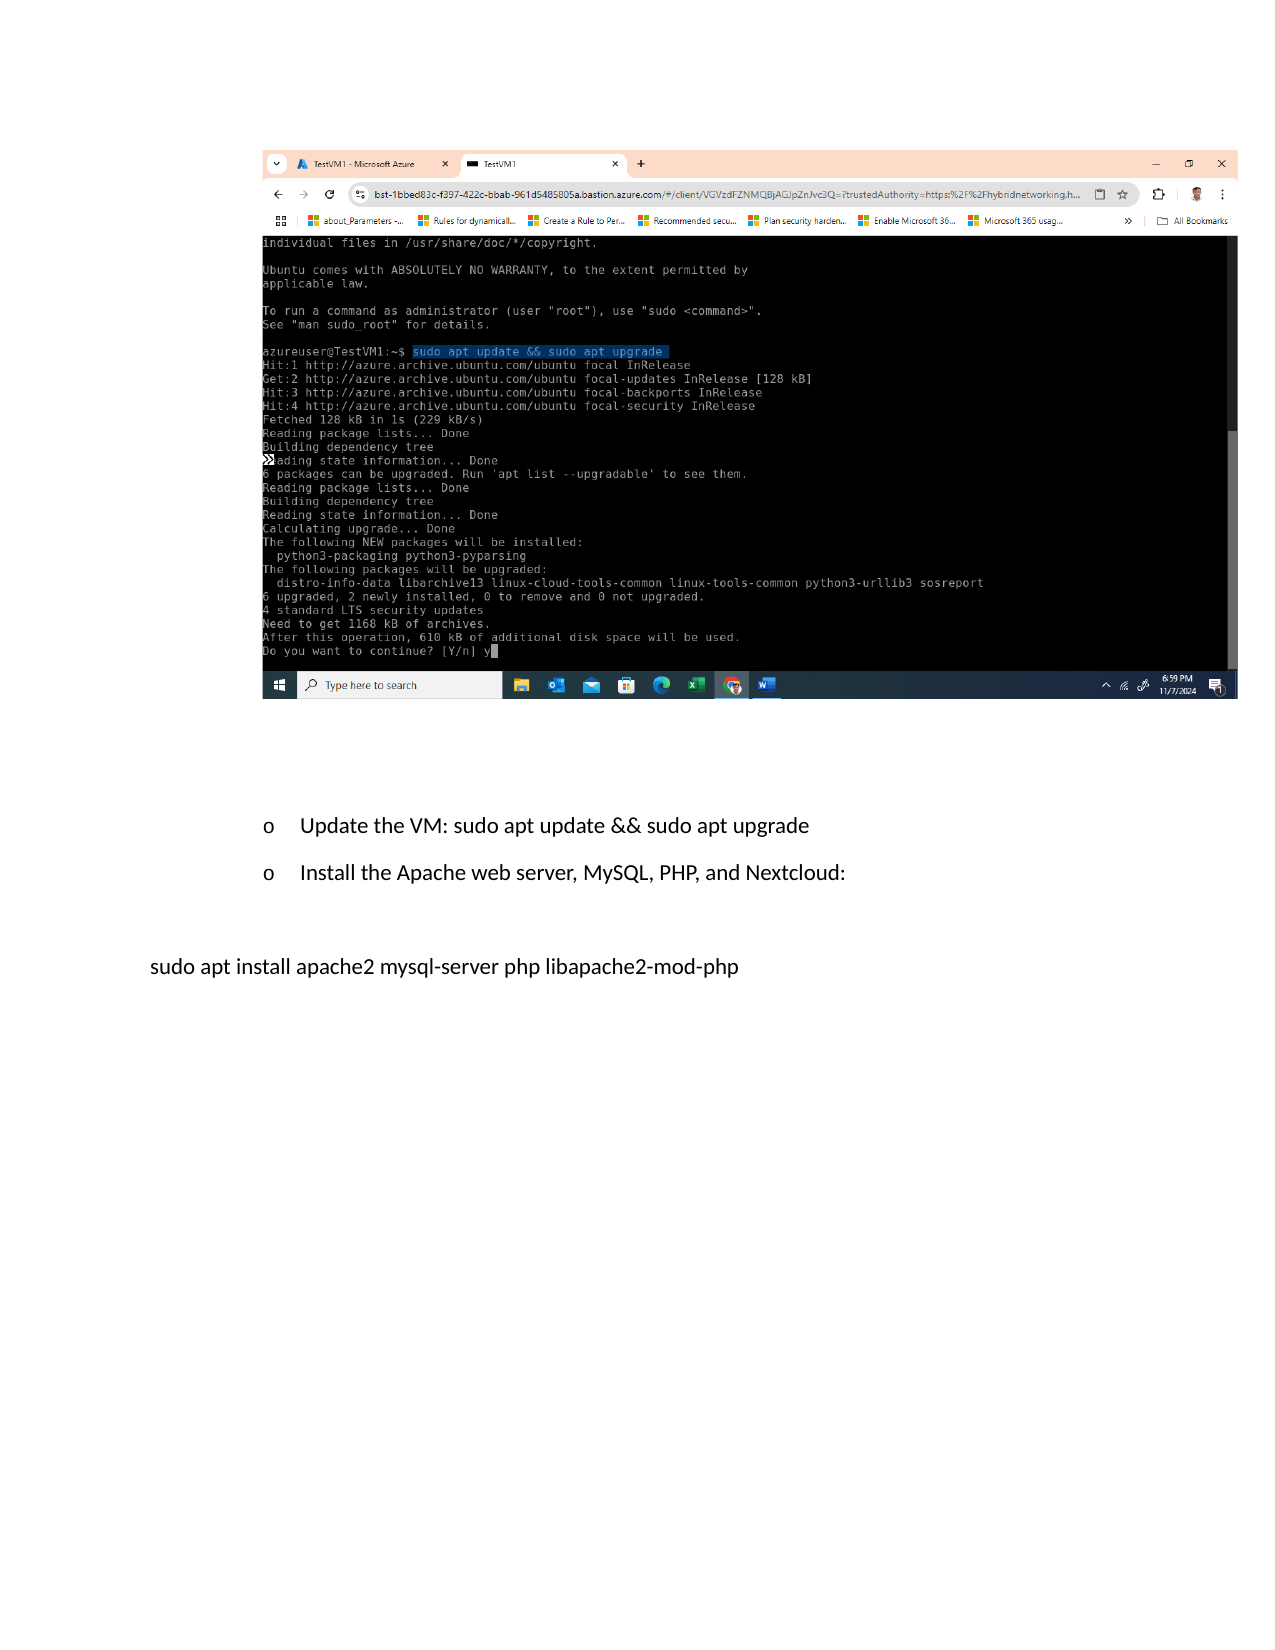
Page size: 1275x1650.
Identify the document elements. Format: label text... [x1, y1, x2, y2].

list Install the Apache web server, MySQL, PHP, and Nextcloud: [262, 858, 1125, 887]
list Update the VM: sudo apt update && sudo apt upgrade [262, 811, 1125, 839]
picture [262, 150, 1238, 699]
text sudo apt install apache2 mysql-server php libapache2-mod-php [150, 952, 1125, 980]
